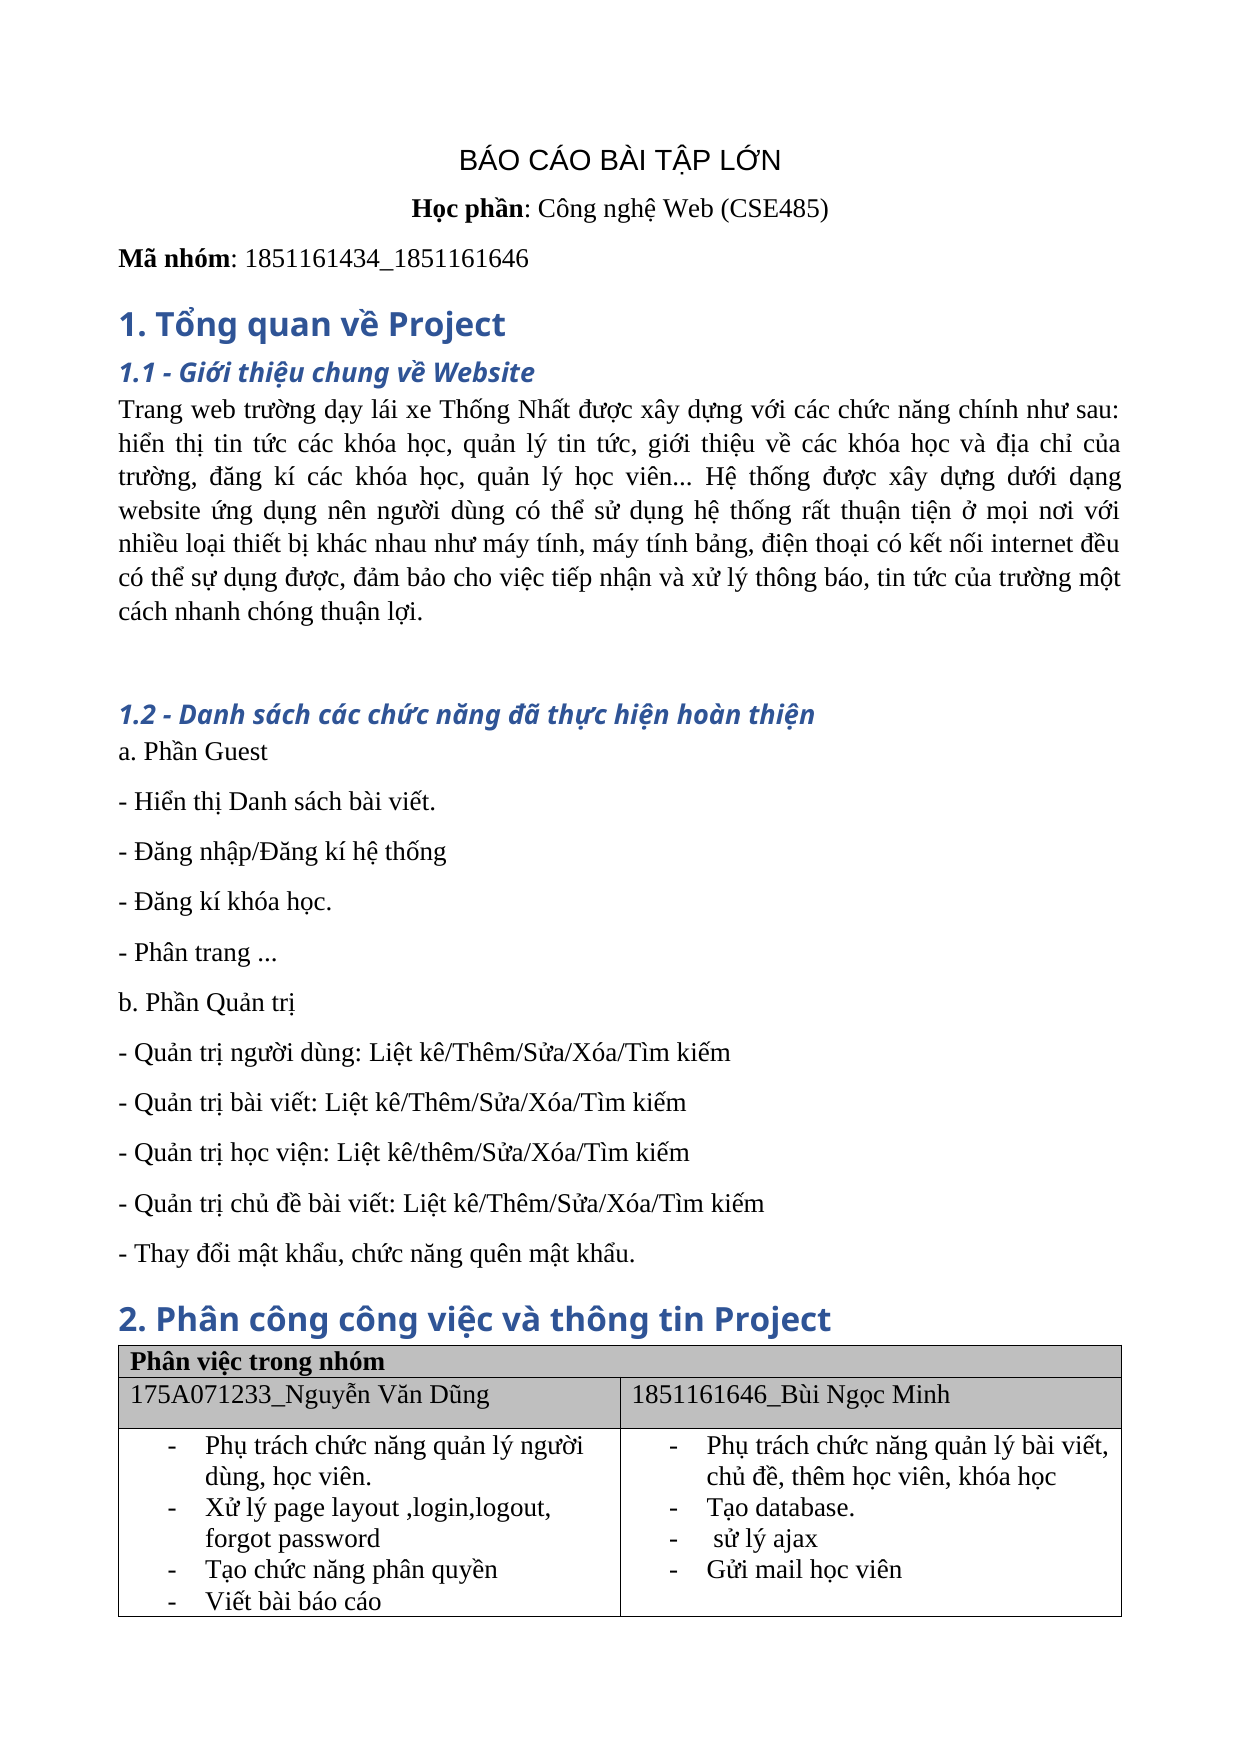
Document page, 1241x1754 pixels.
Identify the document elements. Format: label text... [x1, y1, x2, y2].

subtitle 1.1 - Giới thiệu chung về Website [118, 354, 1122, 391]
text Trang web trường dạy lái xe Thống Nhất được xây dựng với các chức năng chính như sau: hiển thị tin tức các khóa học, quản lý tin tức, giới thiệu về các khóa học và địa chỉ của trường, đăng kí các khóa học, quản lý học viên... Hệ thống được xây dựng dưới dạng website ứng dụng nên người dùng có thể sử dụng hệ thống rất thuận tiện ở mọi nơi với nhiều loại thiết bị khác nhau như máy tính, máy tính bảng, điện thoại có kết nối internet đều có thể sự dụng được, đảm bảo cho việc tiếp nhận và xử lý thông báo, tin tức của trường một cách nhanh chóng thuận lợi. [118, 393, 1122, 626]
text - Quản trị bài viết: Liệt kê/Thêm/Sửa/Xóa/Tìm kiếm [118, 1086, 1122, 1117]
text - Đăng kí khóa học. [118, 886, 1122, 917]
text Mã nhóm: 1851161434_1851161646 [118, 242, 1122, 273]
subtitle BÁO CÁO BÀI TẬP LỚN [118, 143, 1122, 177]
text - Quản trị chủ đề bài viết: Liệt kê/Thêm/Sửa/Xóa/Tìm kiếm [118, 1187, 1122, 1218]
text Học phần: Công nghệ Web (CSE485) [118, 192, 1122, 223]
text - Đăng nhập/Đăng kí hệ thống [118, 835, 1122, 866]
text - Quản trị người dùng: Liệt kê/Thêm/Sửa/Xóa/Tìm kiếm [118, 1036, 1122, 1067]
table_cell Phụ trách chức năng quản lý bài viết, chủ đề, thêm học viên, khóa học Tạo database. sử lý ajax Gửi mail học viên [621, 1429, 1121, 1616]
subtitle 1. Tổng quan về Project [118, 301, 1122, 346]
subtitle 2. Phân công công việc và thông tin Project [118, 1296, 1122, 1341]
table_cell 1851161646_Bùi Ngọc Minh [621, 1378, 1121, 1428]
table_header Phân việc trong nhóm [119, 1346, 1121, 1377]
table_cell 175A071233_Nguyễn Văn Dũng [119, 1378, 620, 1428]
text - Hiển thị Danh sách bài viết. [118, 785, 1122, 816]
text a. Phần Guest [118, 735, 1122, 766]
text - Phân trang ... [118, 936, 1122, 967]
subtitle 1.2 - Danh sách các chức năng đã thực hiện hoàn thiện [118, 695, 1122, 732]
text b. Phần Quản trị [118, 986, 1122, 1017]
text - Thay đổi mật khẩu, chức năng quên mật khẩu. [118, 1237, 1122, 1268]
table_cell Phụ trách chức năng quản lý người dùng, học viên. Xử lý page layout ,login,logout, forgot password Tạo chức năng phân quyền Viết bài báo cáo [119, 1429, 620, 1616]
text - Quản trị học viện: Liệt kê/thêm/Sửa/Xóa/Tìm kiếm [118, 1137, 1122, 1168]
